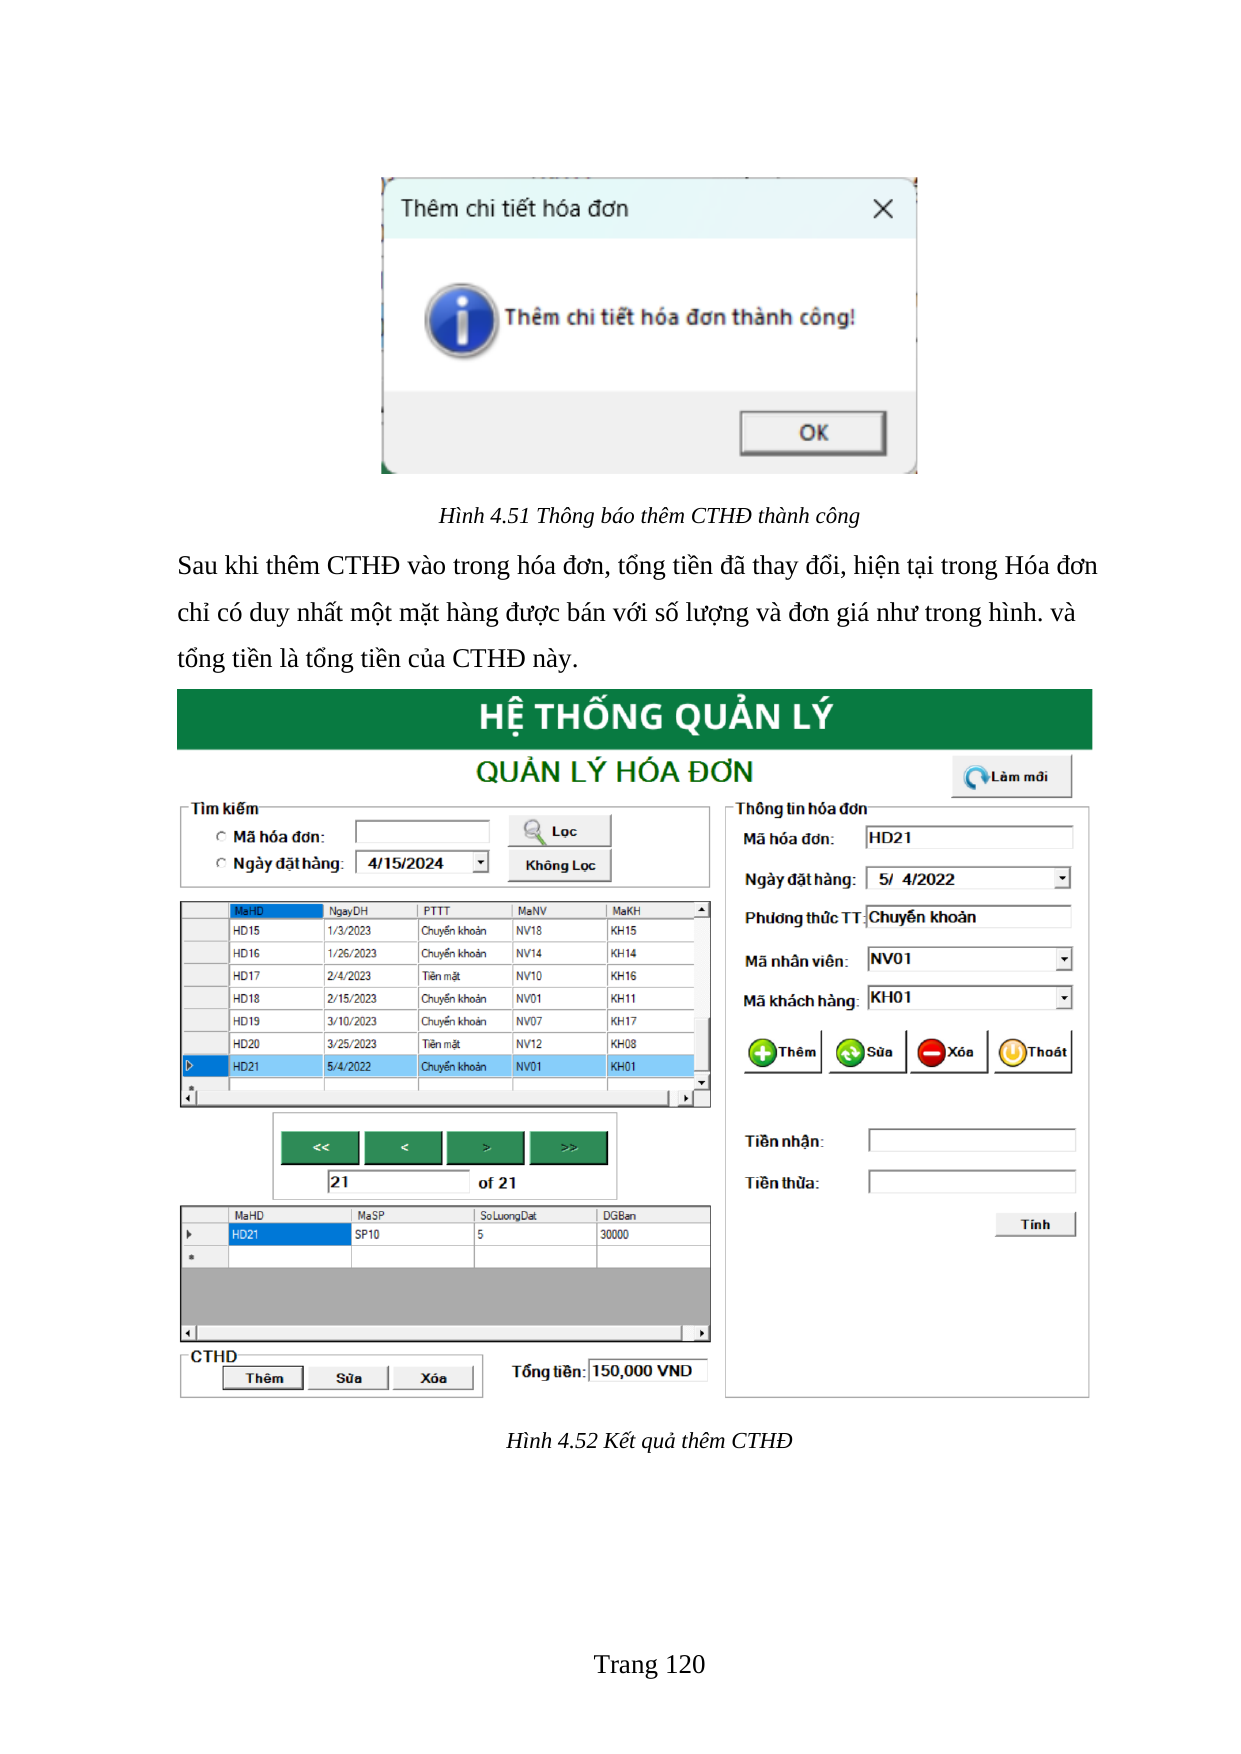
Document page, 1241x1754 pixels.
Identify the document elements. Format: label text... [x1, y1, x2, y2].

picture [381, 177, 918, 474]
text Hình 4.52 Kết quả thêm CTHĐ [177, 1427, 1122, 1453]
picture [177, 689, 1093, 1399]
text Hình 4.51 Thông báo thêm CTHĐ thành công [177, 502, 1122, 528]
